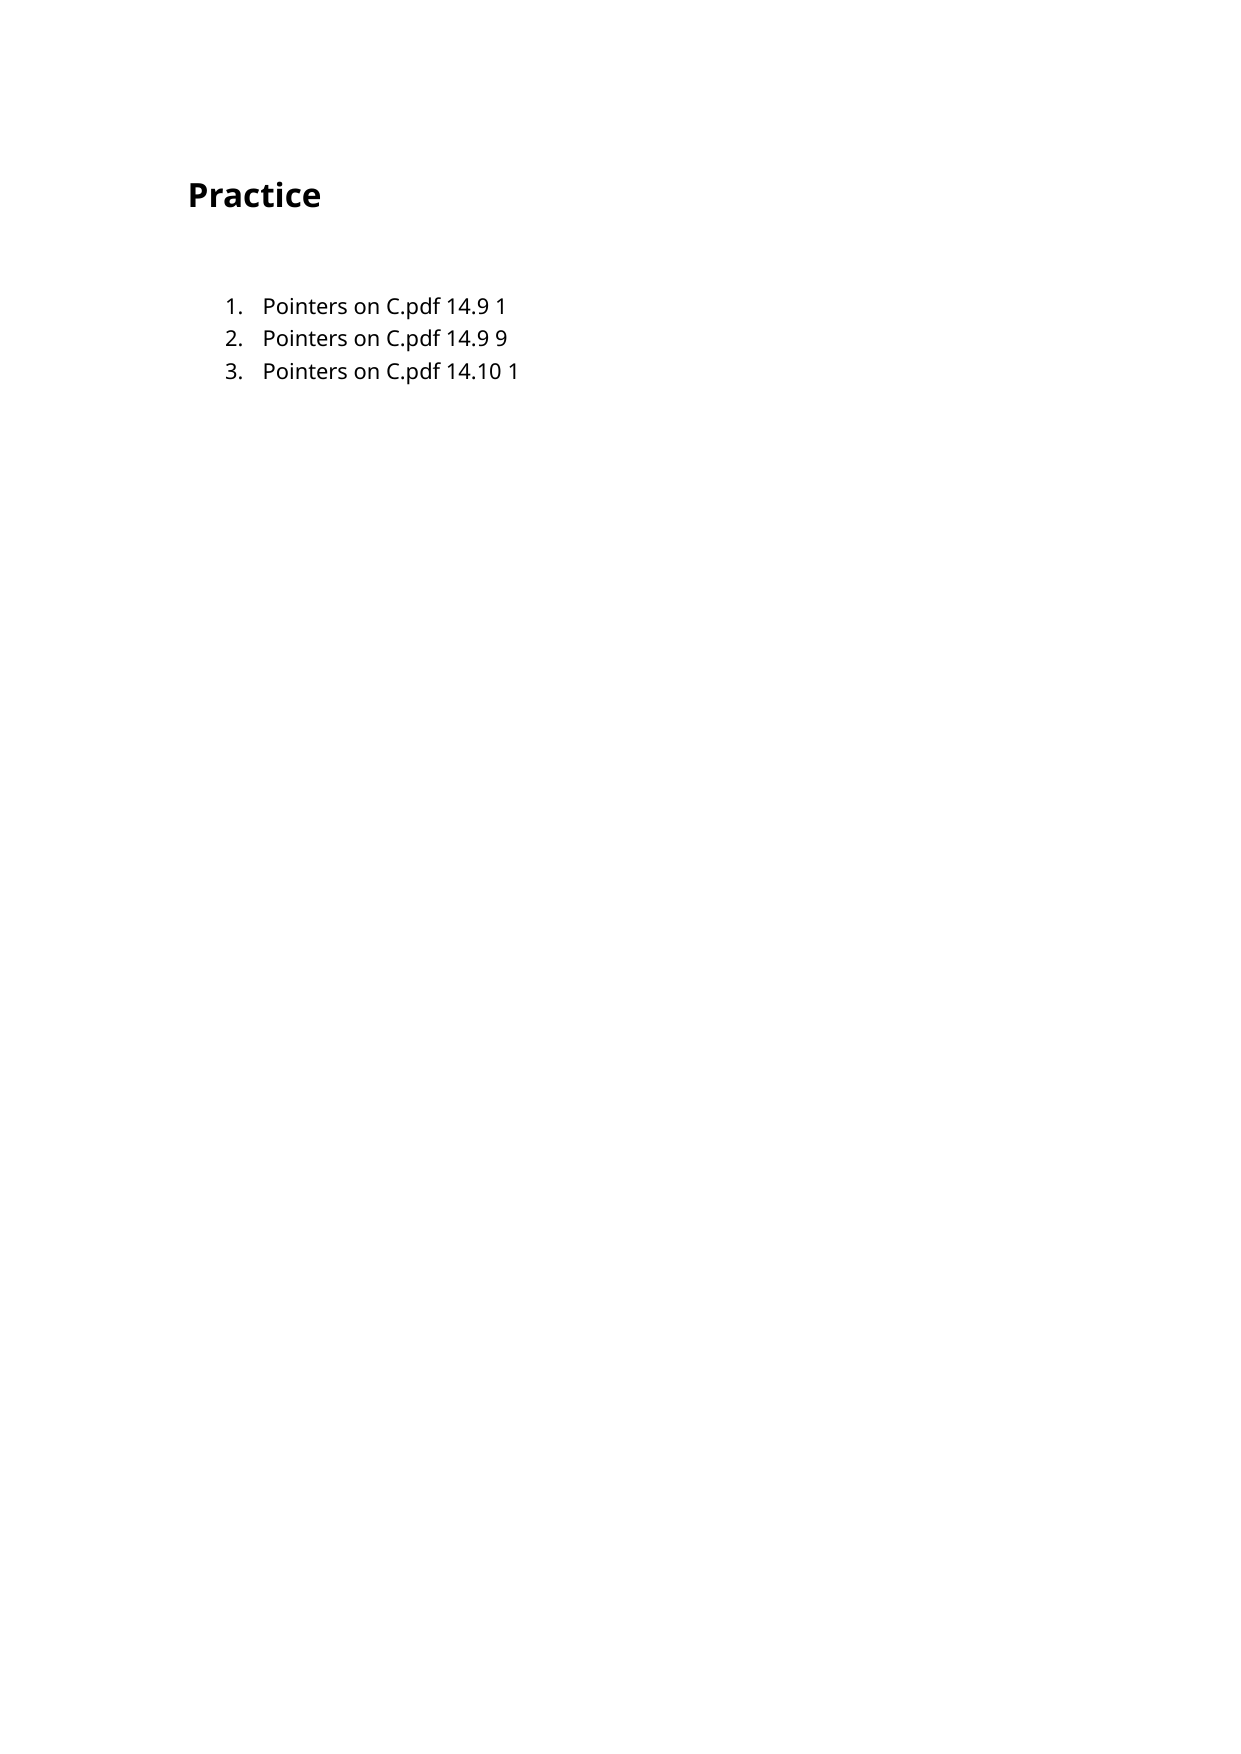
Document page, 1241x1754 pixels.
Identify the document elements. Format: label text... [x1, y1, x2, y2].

subtitle Practice [187, 162, 1053, 227]
list Pointers on C.pdf 14.10 1 [225, 354, 1053, 387]
list Pointers on C.pdf 14.9 1 [225, 289, 1053, 322]
list Pointers on C.pdf 14.9 9 [225, 322, 1053, 354]
